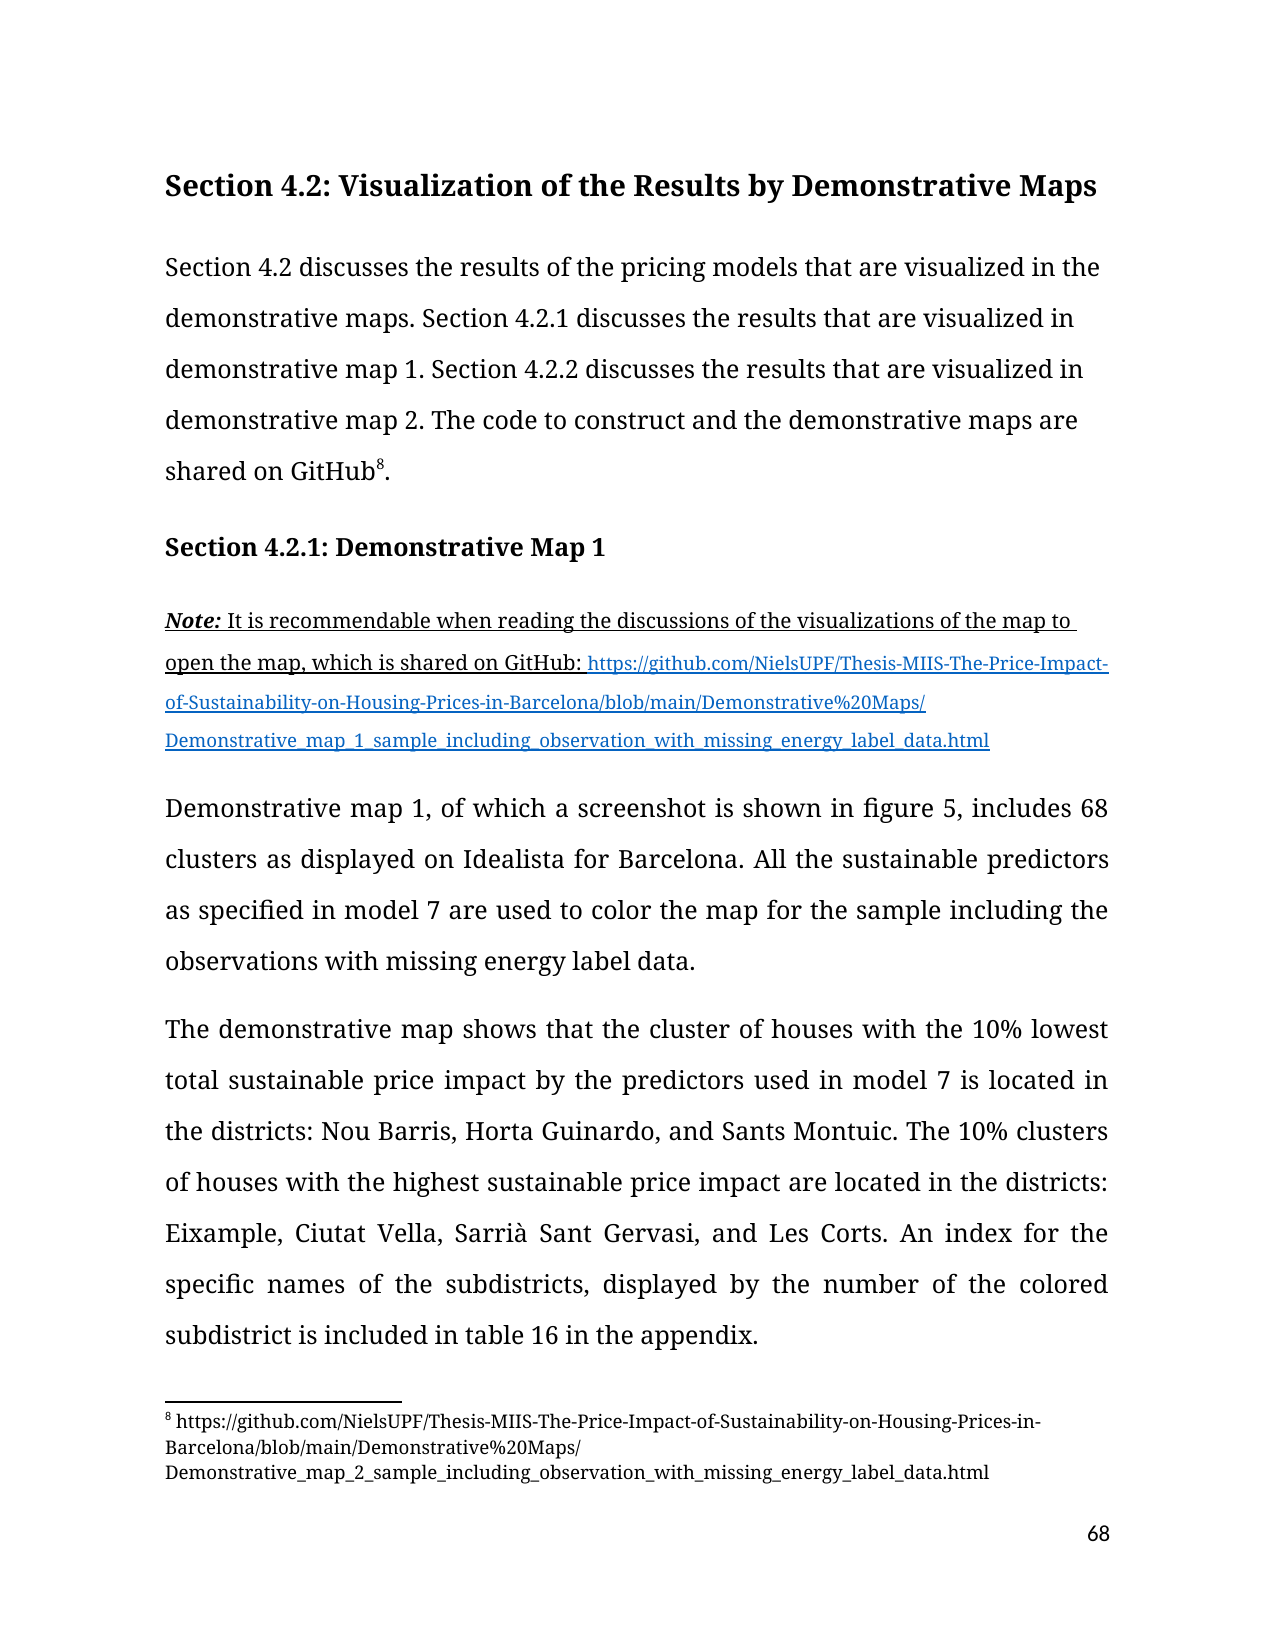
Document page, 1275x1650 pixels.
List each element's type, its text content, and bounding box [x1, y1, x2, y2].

subtitle Note: It is recommendable when reading the discussions of the visualizations of the map to open the map, which is shared on GitHub: https://github.com/NielsUPF/Thesis-MIIS-The-Price-Impact-of-Sustainability-on-Housing-Prices-in-Barcelona/blob/main/Demonstrative%20Maps/Demonstrative_map_1_sample_including_observation_with_missing_energy_label_data.html [165, 606, 1110, 753]
text The demonstrative map shows that the cluster of houses with the 10% lowest total sustainable price impact by the predictors used in model 7 is located in the districts: Nou Barris, Horta Guinardo, and Sants Montuic. The 10% clusters of houses with the highest sustainable price impact are located in the districts: Eixample, Ciutat Vella, Sarrià Sant Gervasi, and Les Corts. An index for the specific names of the subdistricts, displayed by the number of the colored subdistrict is included in table 16 in the appendix. [165, 1012, 1110, 1352]
text Demonstrative map 1, of which a screenshot is shown in figure 5, includes 68 clusters as displayed on Idealista for Barcelona. All the sustainable predictors as specified in model 7 are used to color the map for the sample including the observations with missing energy label data. [165, 791, 1110, 978]
subtitle Section 4.2 discusses the results of the pricing models that are visualized in the demonstrative maps. Section 4.2.1 discusses the results that are visualized in demonstrative map 1. Section 4.2.2 discusses the results that are visualized in demonstrative map 2. The code to construct and the demonstrative maps are shared on GitHub. [165, 249, 1110, 488]
subtitle Section 4.2: Visualization of the Results by Demonstrative Maps [165, 165, 1110, 205]
subtitle Section 4.2.1: Demonstrative Map 1 [165, 530, 1110, 564]
